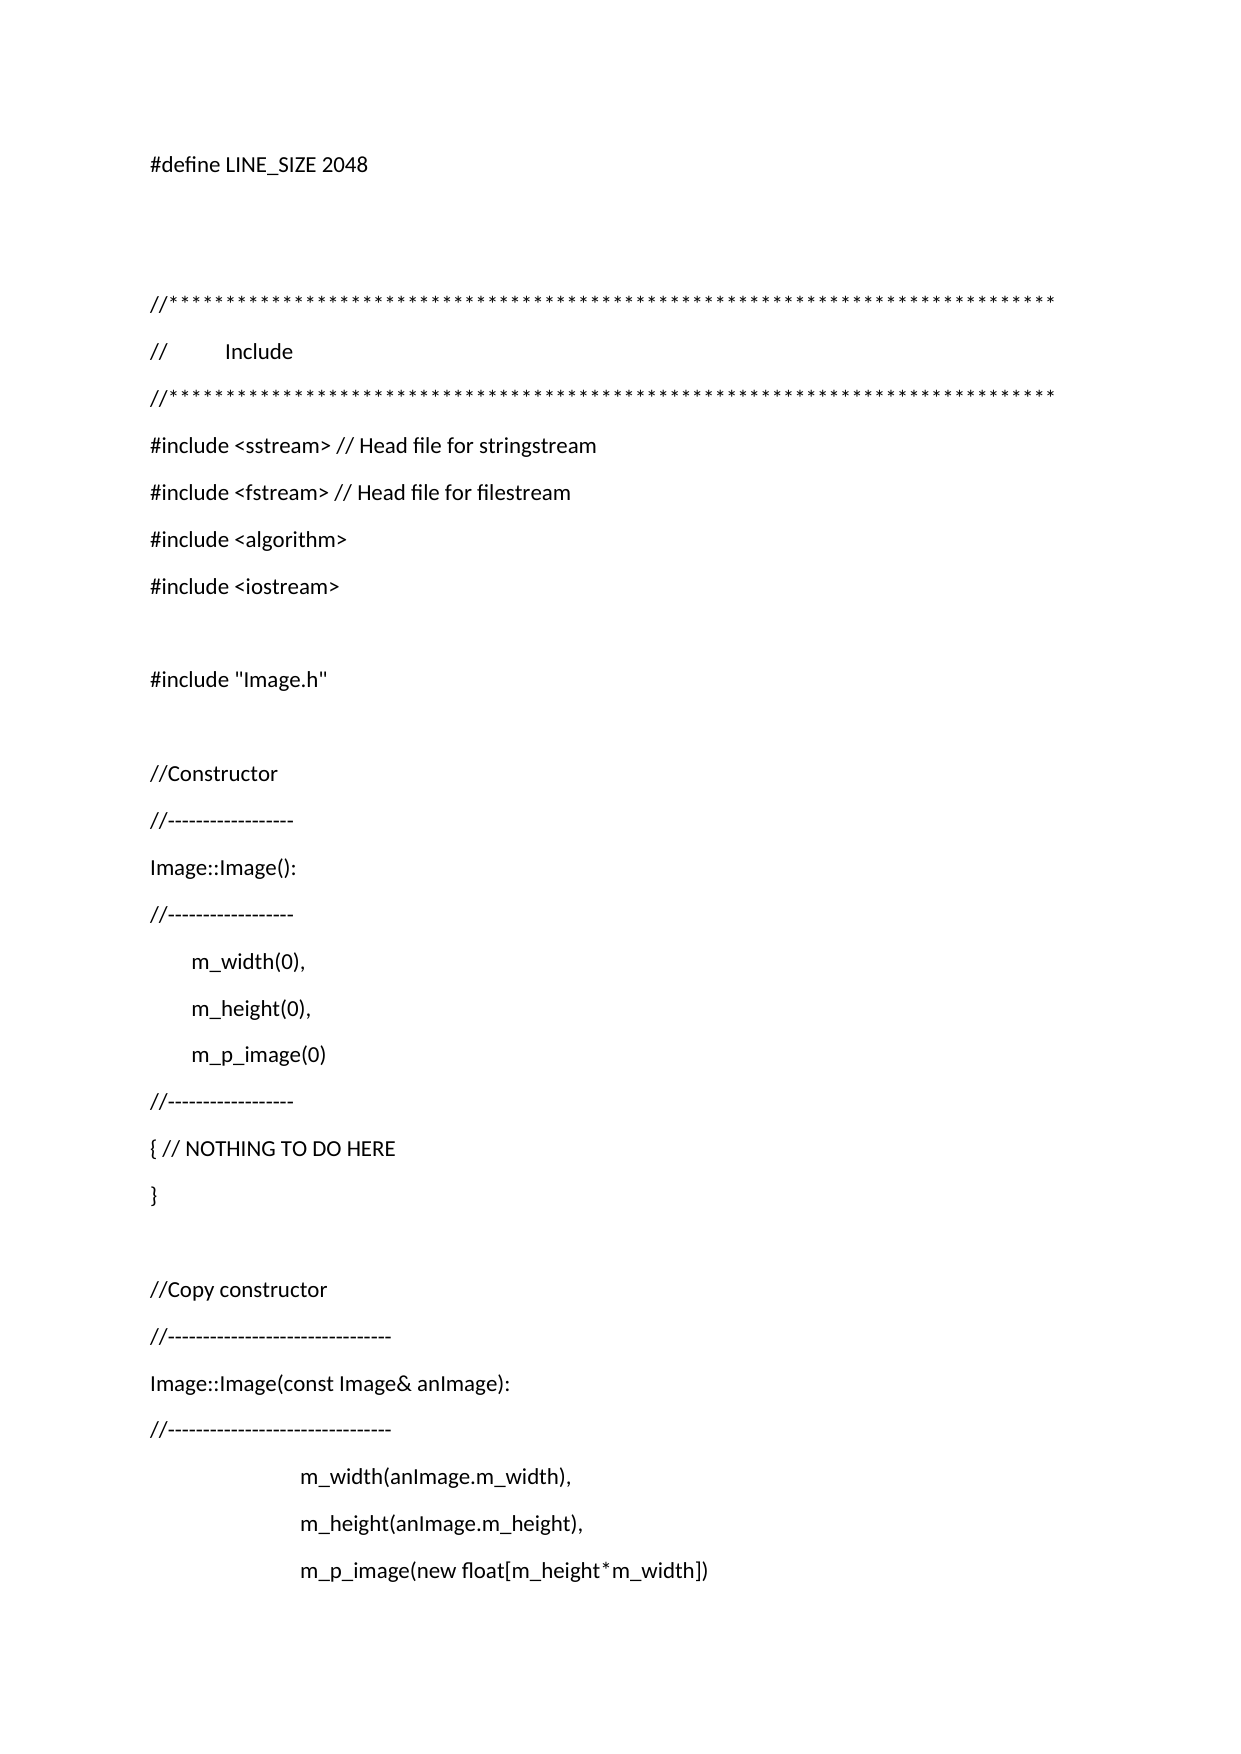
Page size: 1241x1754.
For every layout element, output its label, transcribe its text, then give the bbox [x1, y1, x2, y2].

text Image::Image(const Image& anImage): [150, 1369, 1090, 1397]
text //------------------ [150, 1087, 1090, 1116]
text //-------------------------------- [150, 1416, 1090, 1444]
text #include <fstream> // Head file for filestream [150, 478, 1090, 506]
text #include "Image.h" [150, 666, 1090, 694]
text //Copy constructor [150, 1275, 1090, 1303]
text //Constructor [150, 759, 1090, 787]
text #include <sstream> // Head file for stringstream [150, 431, 1090, 459]
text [150, 384, 1090, 412]
text } [150, 1181, 1090, 1209]
text m_width(anImage.m_width), [150, 1462, 1090, 1491]
text //------------------ [150, 900, 1090, 928]
text { // NOTHING TO DO HERE [150, 1134, 1090, 1162]
text m_height(anImage.m_height), [150, 1509, 1090, 1537]
text #include <iostream> [150, 572, 1090, 600]
text m_p_image(0) [150, 1041, 1090, 1069]
text //-------------------------------- [150, 1322, 1090, 1350]
text Image::Image(): [150, 853, 1090, 881]
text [150, 291, 1090, 319]
text m_height(0), [150, 994, 1090, 1022]
text m_width(0), [150, 947, 1090, 975]
text #define LINE_SIZE 2048 [150, 150, 1090, 178]
text m_p_image(new float[m_height*m_width]) [150, 1556, 1090, 1584]
text #include <algorithm> [150, 525, 1090, 553]
text //------------------ [150, 806, 1090, 834]
text // Include [150, 337, 1090, 366]
